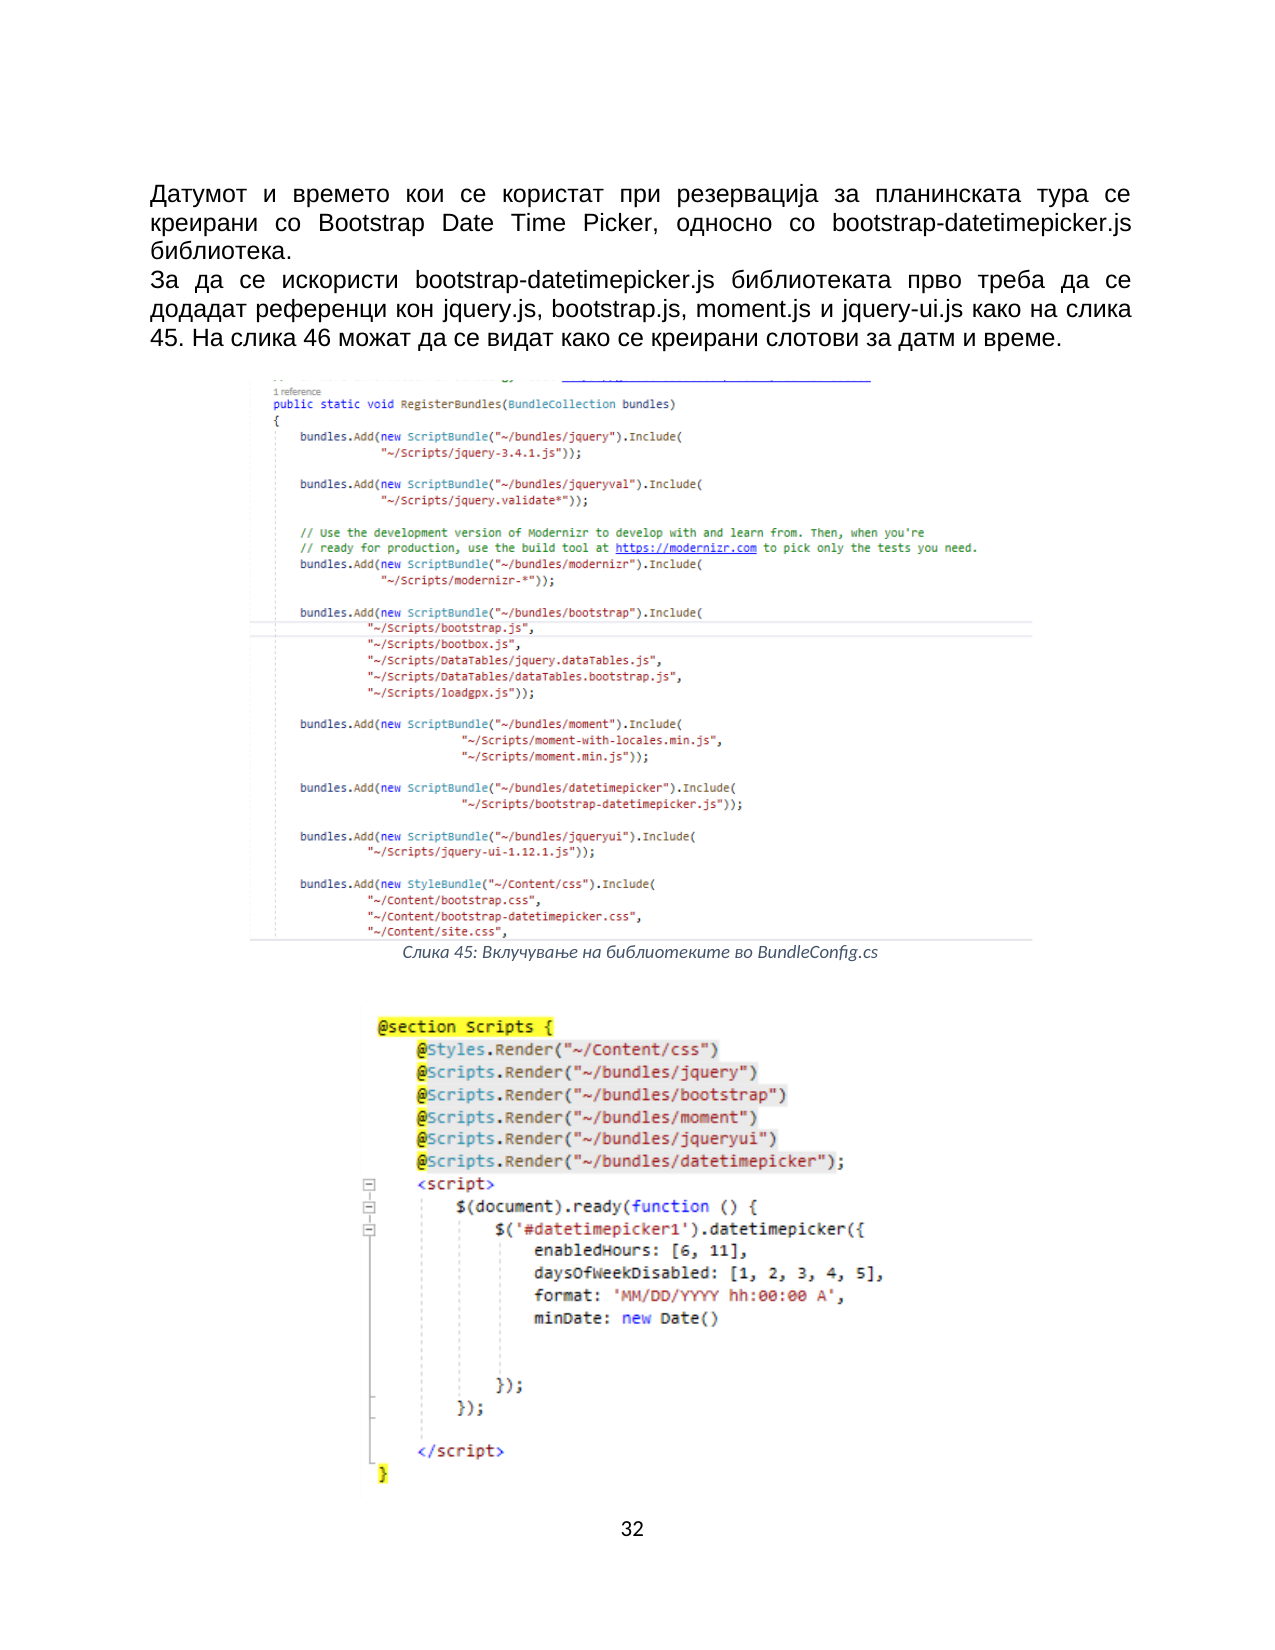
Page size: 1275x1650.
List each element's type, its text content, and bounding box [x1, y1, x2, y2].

text Датумот и времето кои се користат при резервација за планинската тура се креирани со Bootstrap Date Time Picker, односно со bootstrap-datetimepicker.js библиотека. [150, 179, 1132, 265]
picture [361, 1005, 914, 1499]
text За да се искористи bootstrap-datetimepicker.js библиотеката прво треба да се додадат референци кон jquery.js, bootstrap.js, moment.js и jquery-ui.js како на слика 45. На слика 46 можат да се видат како се креирани слотови за датм и време. [150, 265, 1132, 351]
text Слика 45: Вклучување на библиотеките во BundleConfig.cs [150, 941, 1132, 963]
picture [249, 380, 1033, 941]
